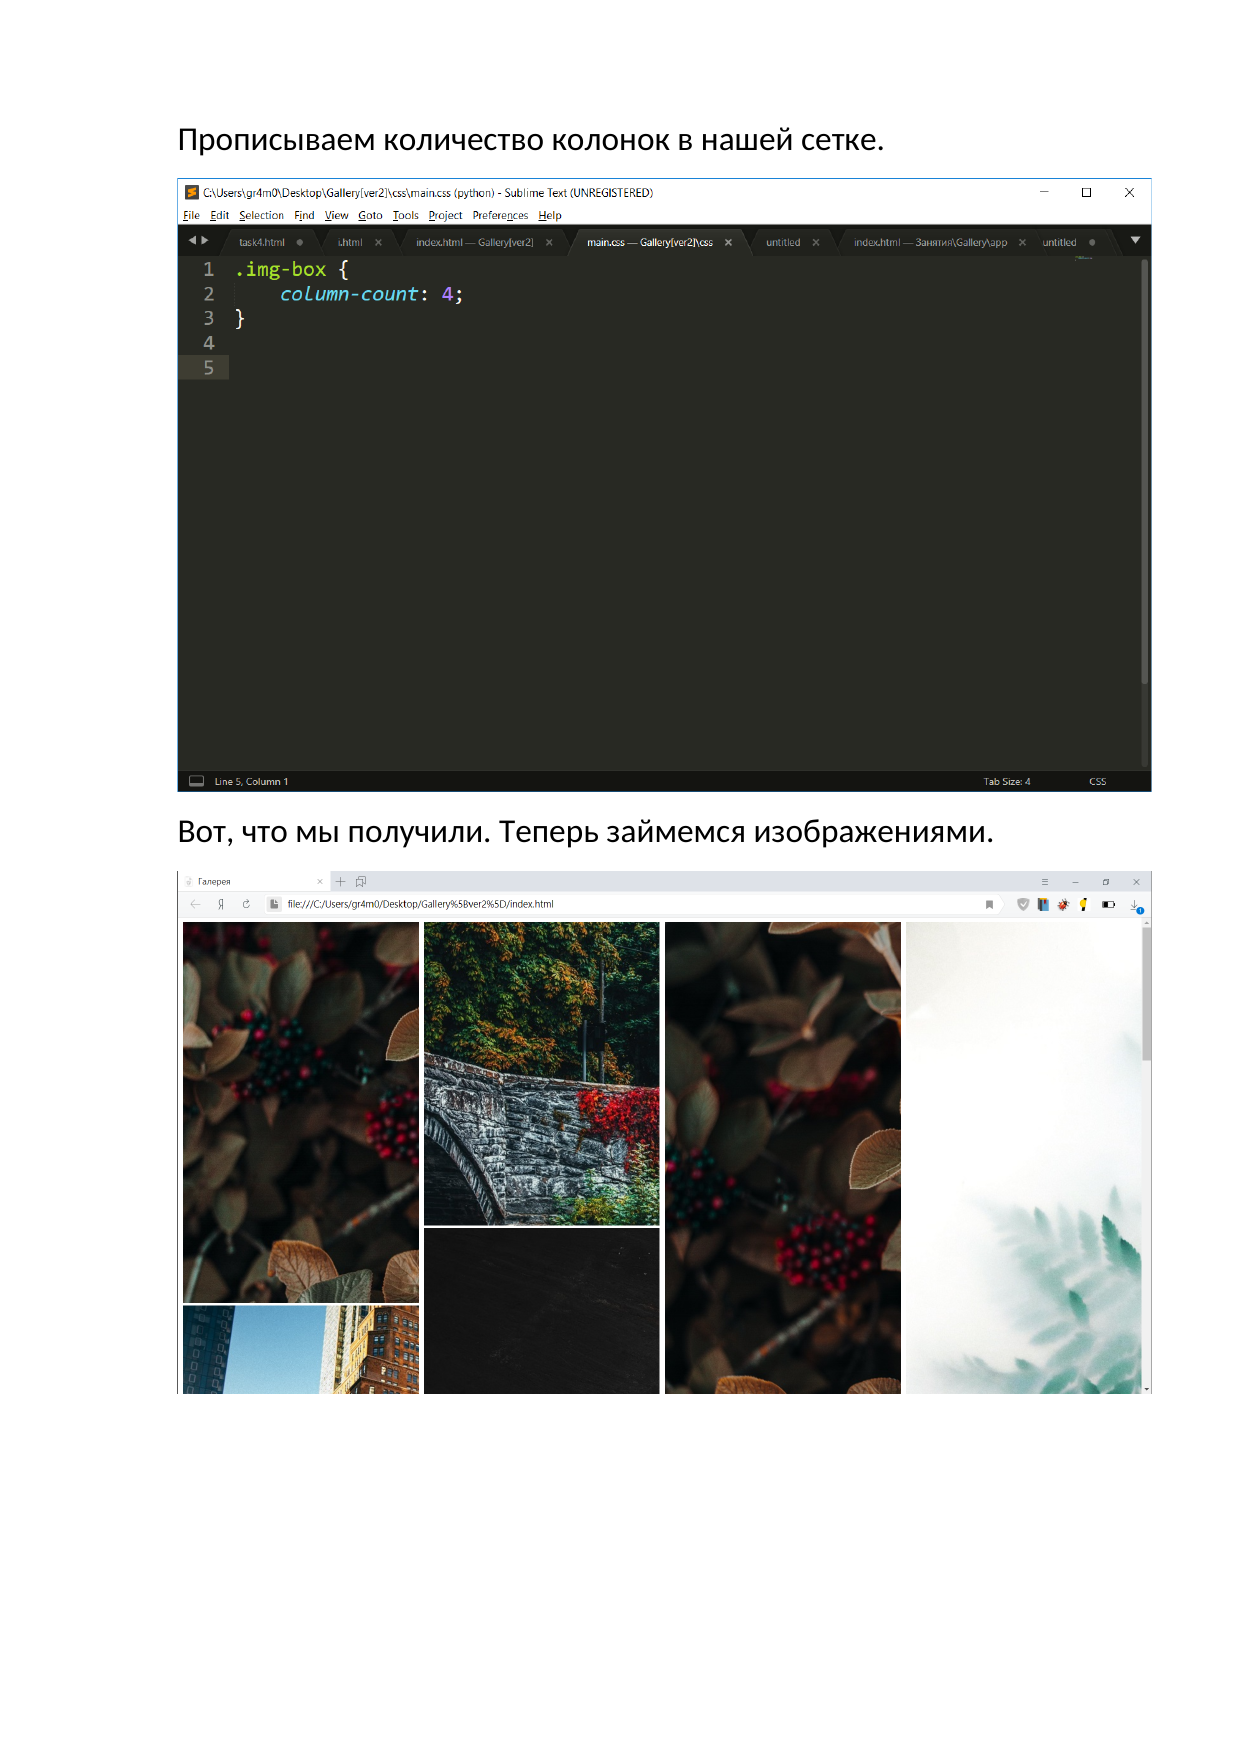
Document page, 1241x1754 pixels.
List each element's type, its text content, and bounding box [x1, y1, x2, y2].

picture [177, 871, 1152, 1394]
text Вот, что мы получили. Теперь займемся изображениями. [177, 811, 1152, 851]
text Прописываем количество колонок в нашей сетке. [177, 118, 1152, 159]
picture [177, 178, 1152, 792]
